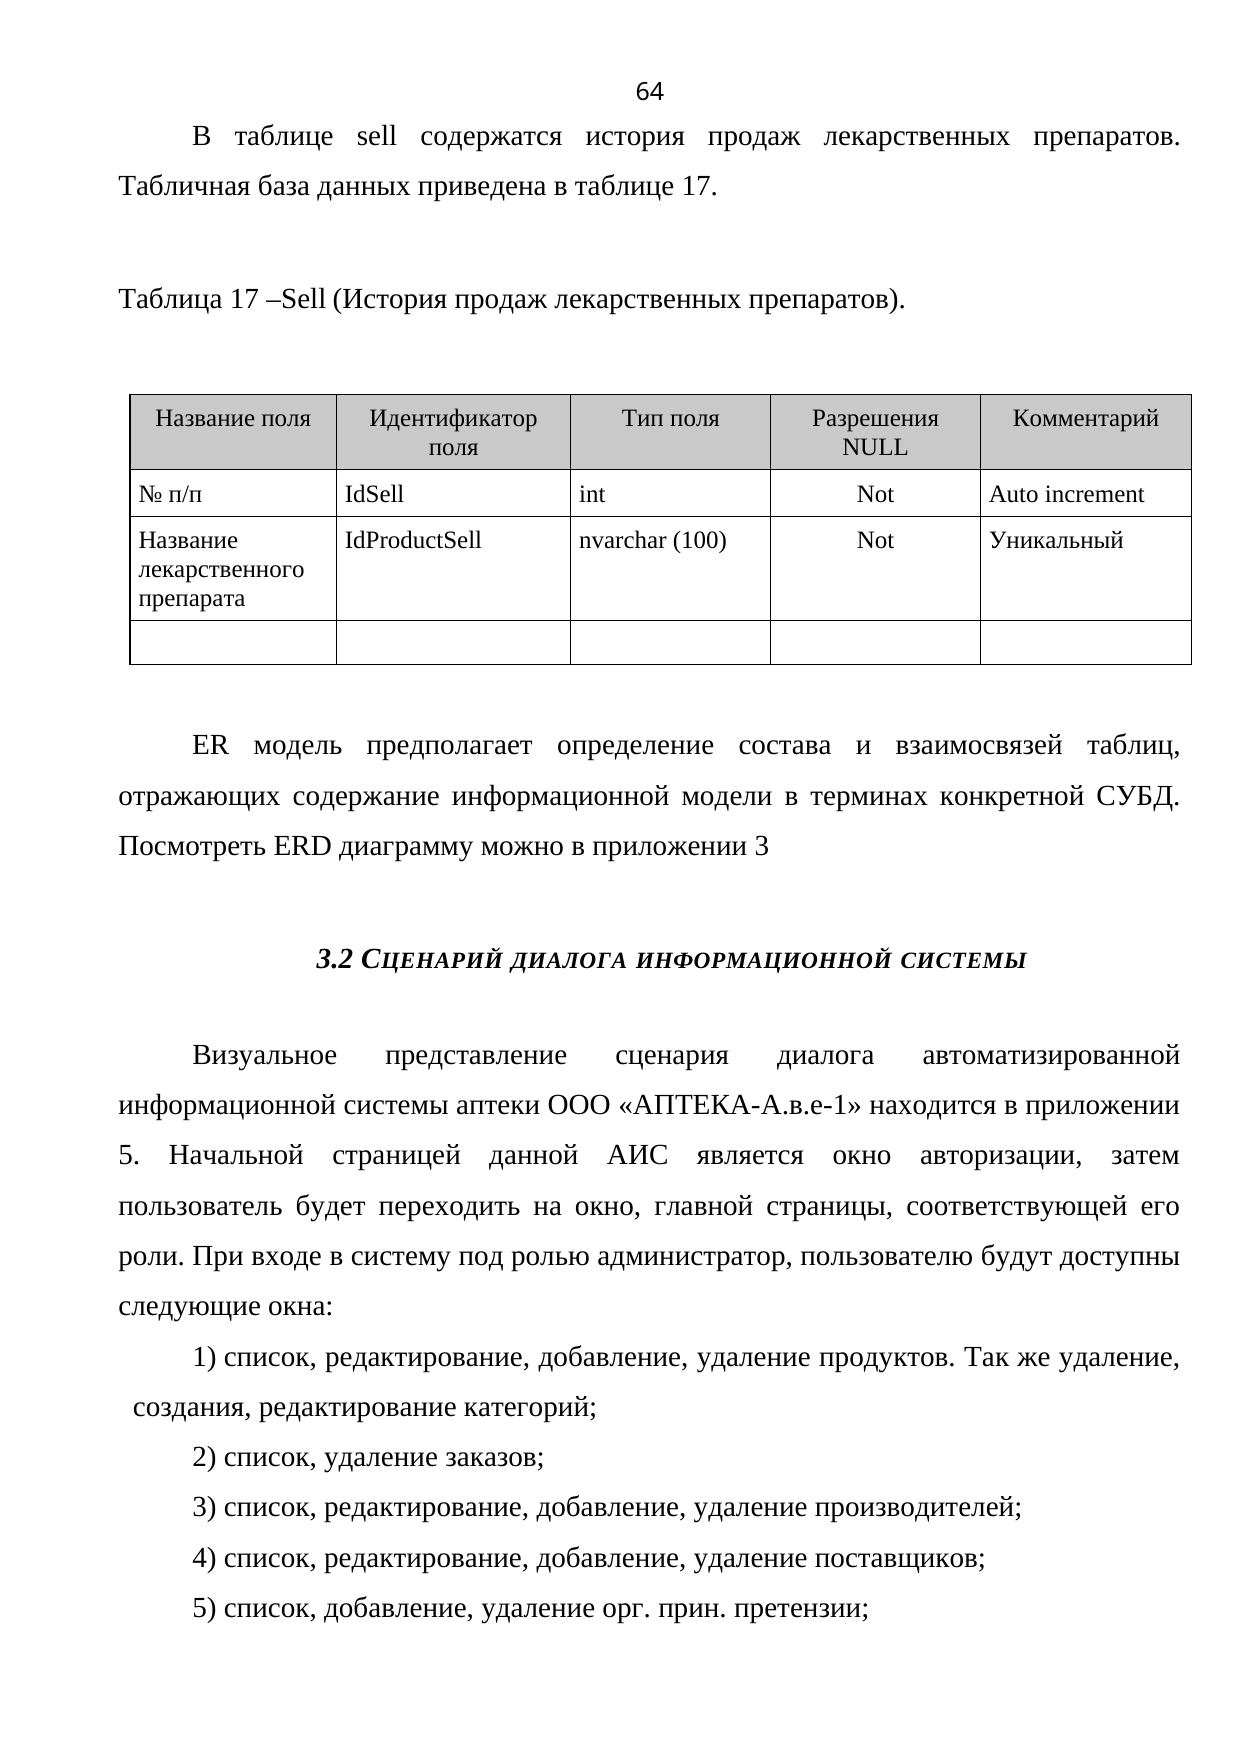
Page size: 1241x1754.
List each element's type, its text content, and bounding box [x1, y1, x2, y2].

table_cell Not [771, 517, 980, 620]
table_cell int [571, 470, 770, 516]
table_cell № п/п [131, 470, 336, 516]
table_cell Auto increment [981, 470, 1191, 516]
table_cell nvarchar (100) [571, 517, 770, 620]
table_cell IdProductSell [337, 517, 570, 620]
table_header Разрешения NULL [771, 395, 980, 469]
list Визуальное представление сценария диалога автоматизированной информационной системы аптеки ООО «АПТЕКА-А.в.е-1» находится в приложении 5. Начальной страницей данной АИС является окно авторизации, затем пользователь будет переходить на окно, главной страницы, соответствующей его роли. При входе в систему под ролью администратор, пользователю будут доступны следующие окна: [118, 1037, 1181, 1322]
table_header Тип поля [571, 395, 770, 469]
table_header Идентификатор поля [337, 395, 570, 469]
text В таблице sell содержатся история продаж лекарственных препаратов. Табличная база данных приведена в таблице 17. [118, 118, 1181, 202]
table_cell [131, 621, 336, 664]
table_cell [337, 621, 570, 664]
subtitle Сценарий диалога информационной системы [164, 941, 1181, 974]
list список, редактирование, добавление, удаление поставщиков; [133, 1540, 1181, 1573]
table_cell IdSell [337, 470, 570, 516]
text Таблица 17 –Sell (История продаж лекарственных препаратов). [118, 281, 1181, 315]
table_cell Уникальный [981, 517, 1191, 620]
list список, добавление, удаление орг. прин. претензии; [133, 1590, 1181, 1624]
table_cell [771, 621, 980, 664]
table_cell [571, 621, 770, 664]
table_header Комментарий [981, 395, 1191, 469]
list список, редактирование, добавление, удаление производителей; [133, 1489, 1181, 1523]
table_cell Not [771, 470, 980, 516]
text ER модель предполагает определение состава и взаимосвязей таблиц, отражающих содержание информационной модели в терминах конкретной СУБД. Посмотреть ERD диаграмму можно в приложении 3 [118, 727, 1181, 861]
table_cell Название лекарственного препарата [131, 517, 336, 620]
table_cell [981, 621, 1191, 664]
list список, редактирование, добавление, удаление продуктов. Так же удаление, создания, редактирование категорий; [133, 1339, 1181, 1422]
table_header Название поля [131, 395, 336, 469]
list список, удаление заказов; [133, 1439, 1181, 1473]
